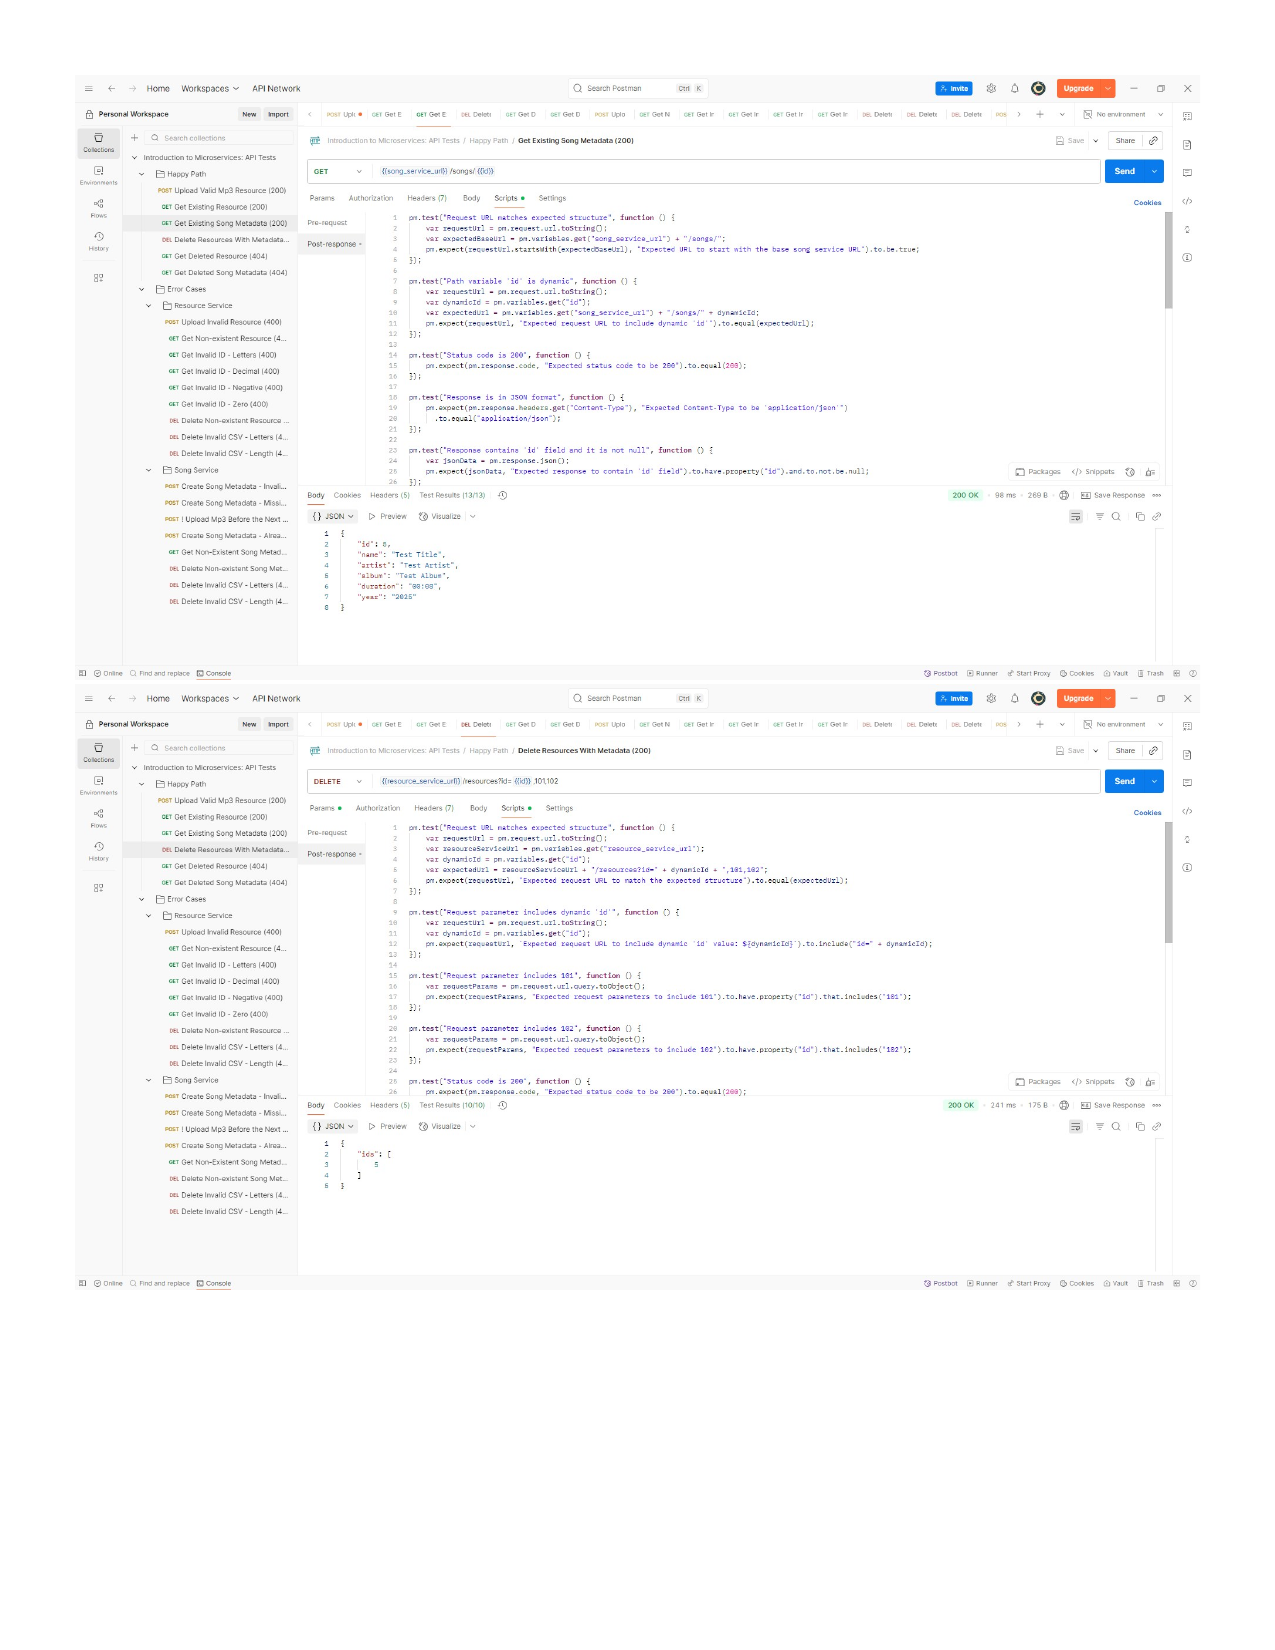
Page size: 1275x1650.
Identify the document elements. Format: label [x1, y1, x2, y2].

picture [75, 75, 1200, 680]
picture [75, 684, 1200, 1290]
